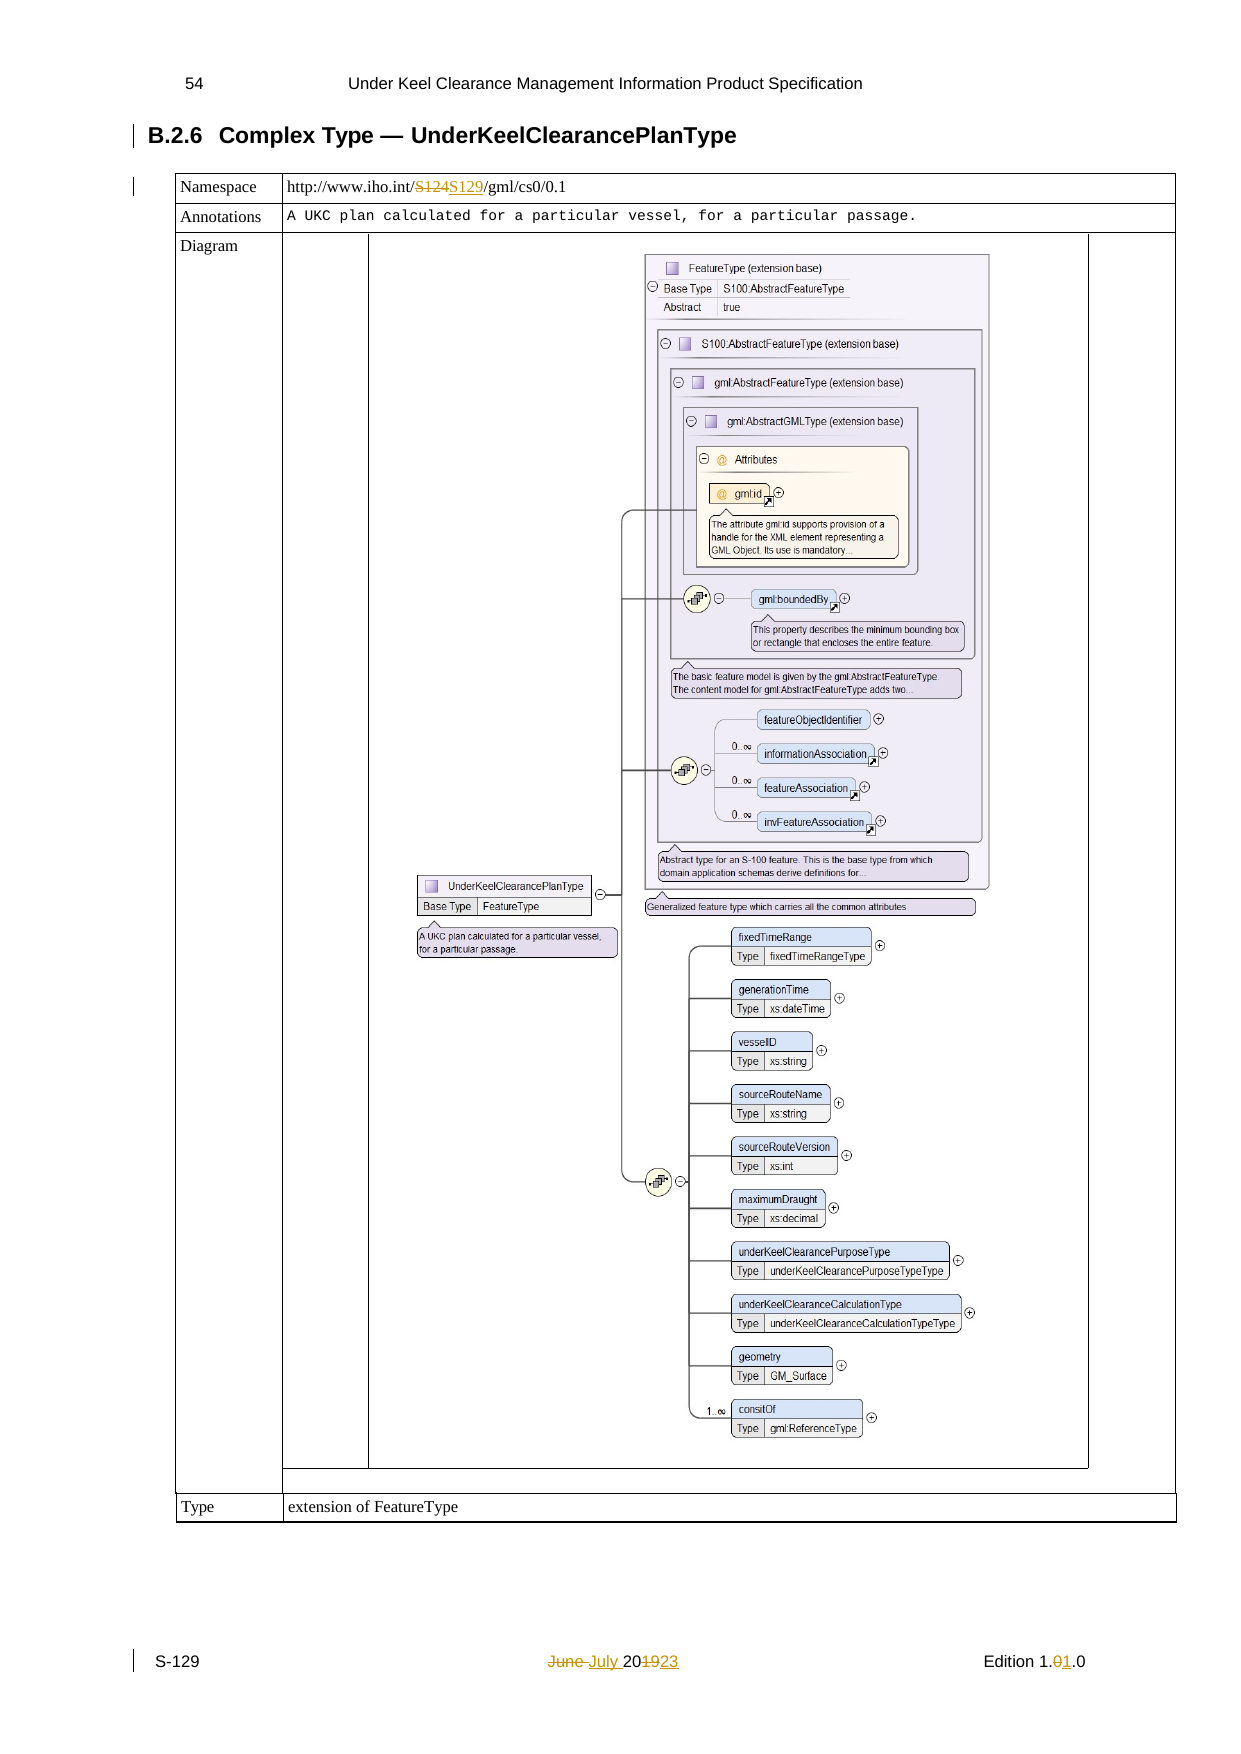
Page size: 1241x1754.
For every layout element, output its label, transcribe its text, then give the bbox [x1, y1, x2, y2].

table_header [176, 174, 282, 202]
picture [417, 254, 990, 1442]
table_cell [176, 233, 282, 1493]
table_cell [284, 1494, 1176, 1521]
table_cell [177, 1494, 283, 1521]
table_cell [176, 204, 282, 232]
subtitle Complex Type — UnderKeelClearancePlanType [148, 124, 1092, 148]
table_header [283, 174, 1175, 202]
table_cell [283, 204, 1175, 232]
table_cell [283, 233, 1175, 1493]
